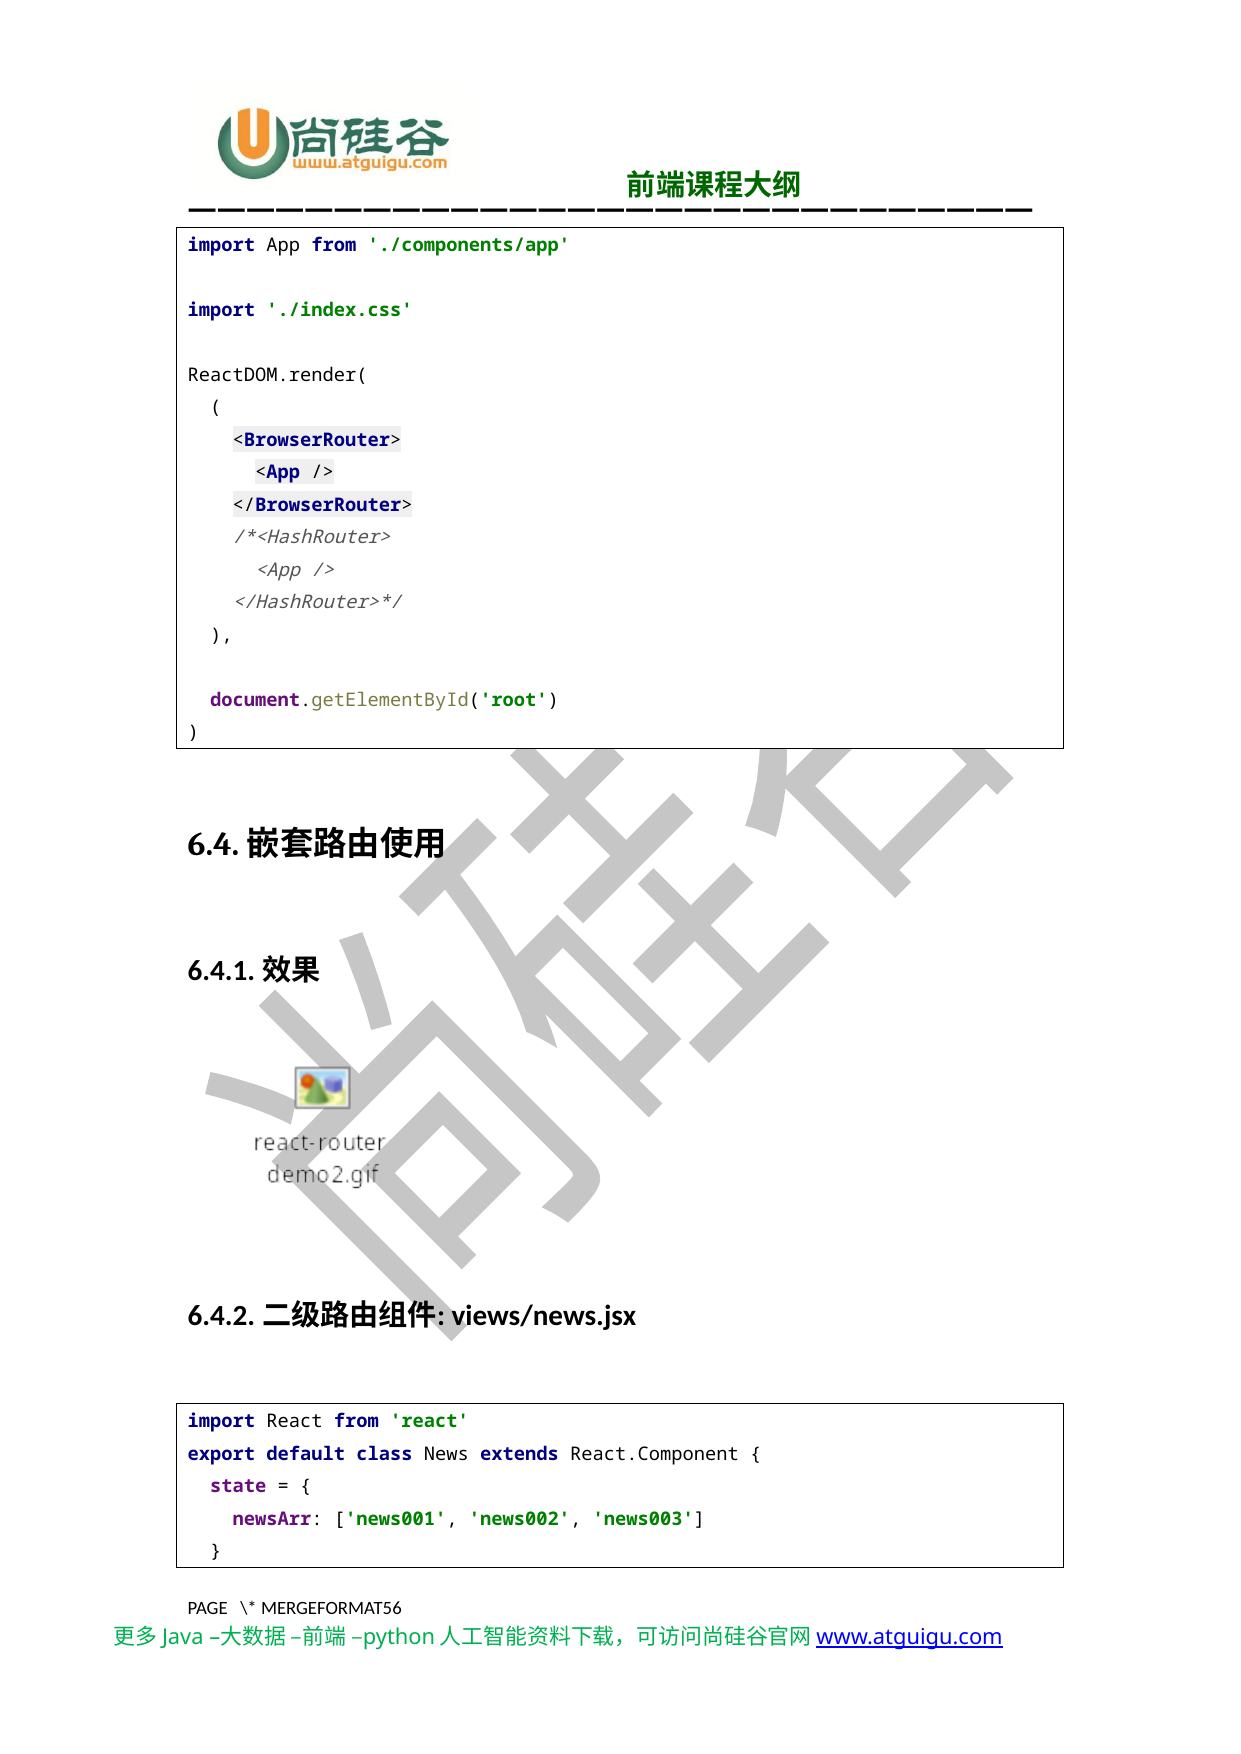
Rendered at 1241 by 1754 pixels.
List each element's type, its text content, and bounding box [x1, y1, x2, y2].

subtitle 6.4.2. 二级路由组件: views/news.jsx [187, 1280, 1053, 1345]
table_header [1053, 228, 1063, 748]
subtitle 6.4. 嵌套路由使用 [187, 808, 1053, 873]
picture [187, 88, 479, 195]
subtitle 6.4.1. 效果 [187, 935, 1053, 1000]
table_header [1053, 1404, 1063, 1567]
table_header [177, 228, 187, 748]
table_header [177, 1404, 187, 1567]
